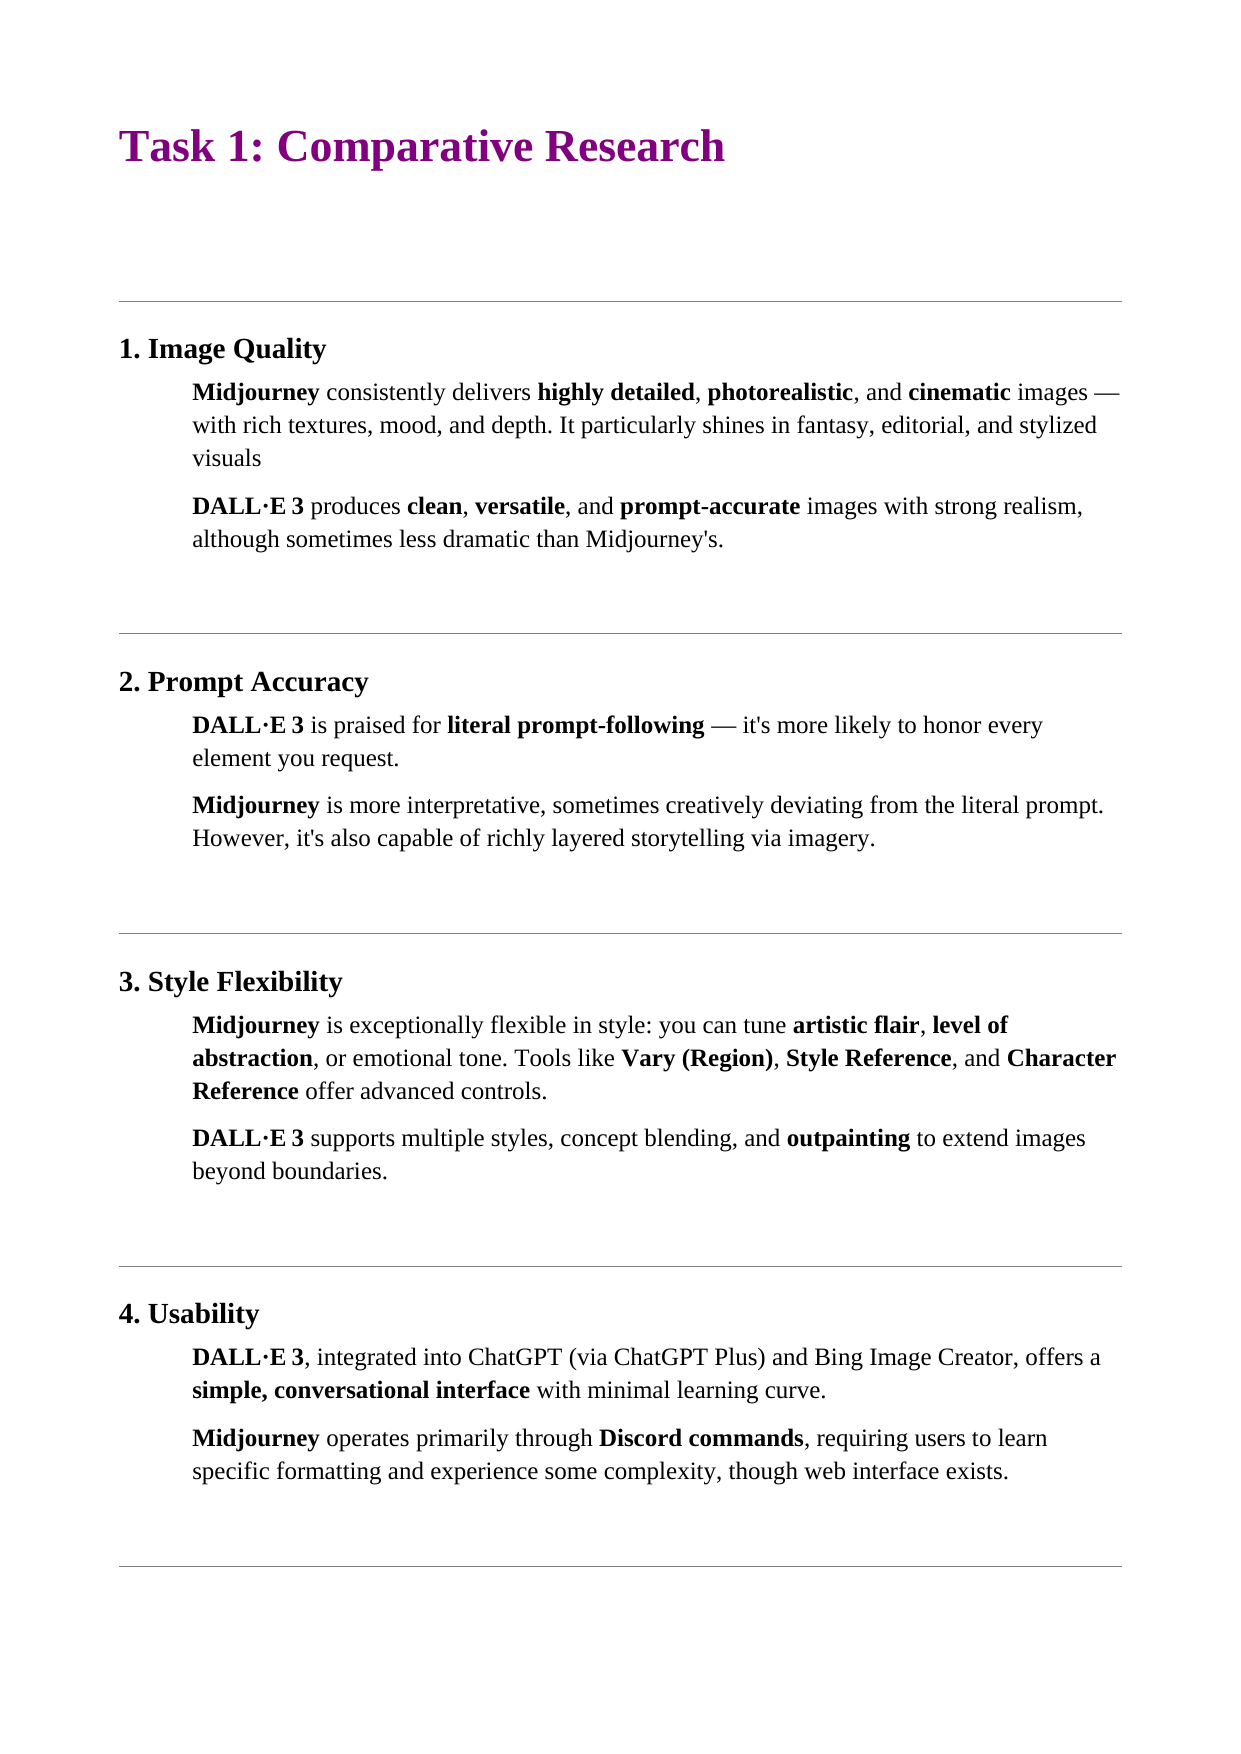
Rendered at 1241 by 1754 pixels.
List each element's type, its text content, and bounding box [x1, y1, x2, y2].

list Midjourney consistently delivers highly detailed, photorealistic, and cinematic images — with rich textures, mood, and depth. It particularly shines in fantasy, editorial, and stylized visuals [163, 377, 1122, 472]
list Midjourney is exceptionally flexible in style: you can tune artistic flair, level of abstraction, or emotional tone. Tools like Vary (Region), Style Reference, and Character Reference offer advanced controls. [163, 1010, 1122, 1104]
list DALL·E 3 is praised for literal prompt-following — it's more likely to honor every element you request. [163, 710, 1122, 772]
subtitle 4. Usability [118, 1296, 1122, 1330]
list DALL·E 3, integrated into ChatGPT (via ChatGPT Plus) and Bing Image Creator, offers a simple, conversational interface with minimal learning curve. [163, 1342, 1122, 1404]
subtitle 3. Style Flexibility [118, 964, 1122, 997]
list Midjourney operates primarily through Discord commands, requiring users to learn specific formatting and experience some complexity, though web interface exists. [163, 1423, 1122, 1485]
subtitle 1. Image Quality [118, 331, 1122, 364]
list Midjourney is more interpretative, sometimes creatively deviating from the literal prompt. However, it's also capable of richly layered storytelling via imagery. [163, 791, 1122, 852]
text Task 1: Comparative Research [118, 118, 1122, 171]
list DALL·E 3 supports multiple styles, concept blending, and outpainting to extend images beyond boundaries. [163, 1123, 1122, 1185]
subtitle 2. Prompt Accuracy [118, 664, 1122, 697]
list DALL·E 3 produces clean, versatile, and prompt-accurate images with strong realism, although sometimes less dramatic than Midjourney's. [163, 491, 1122, 552]
